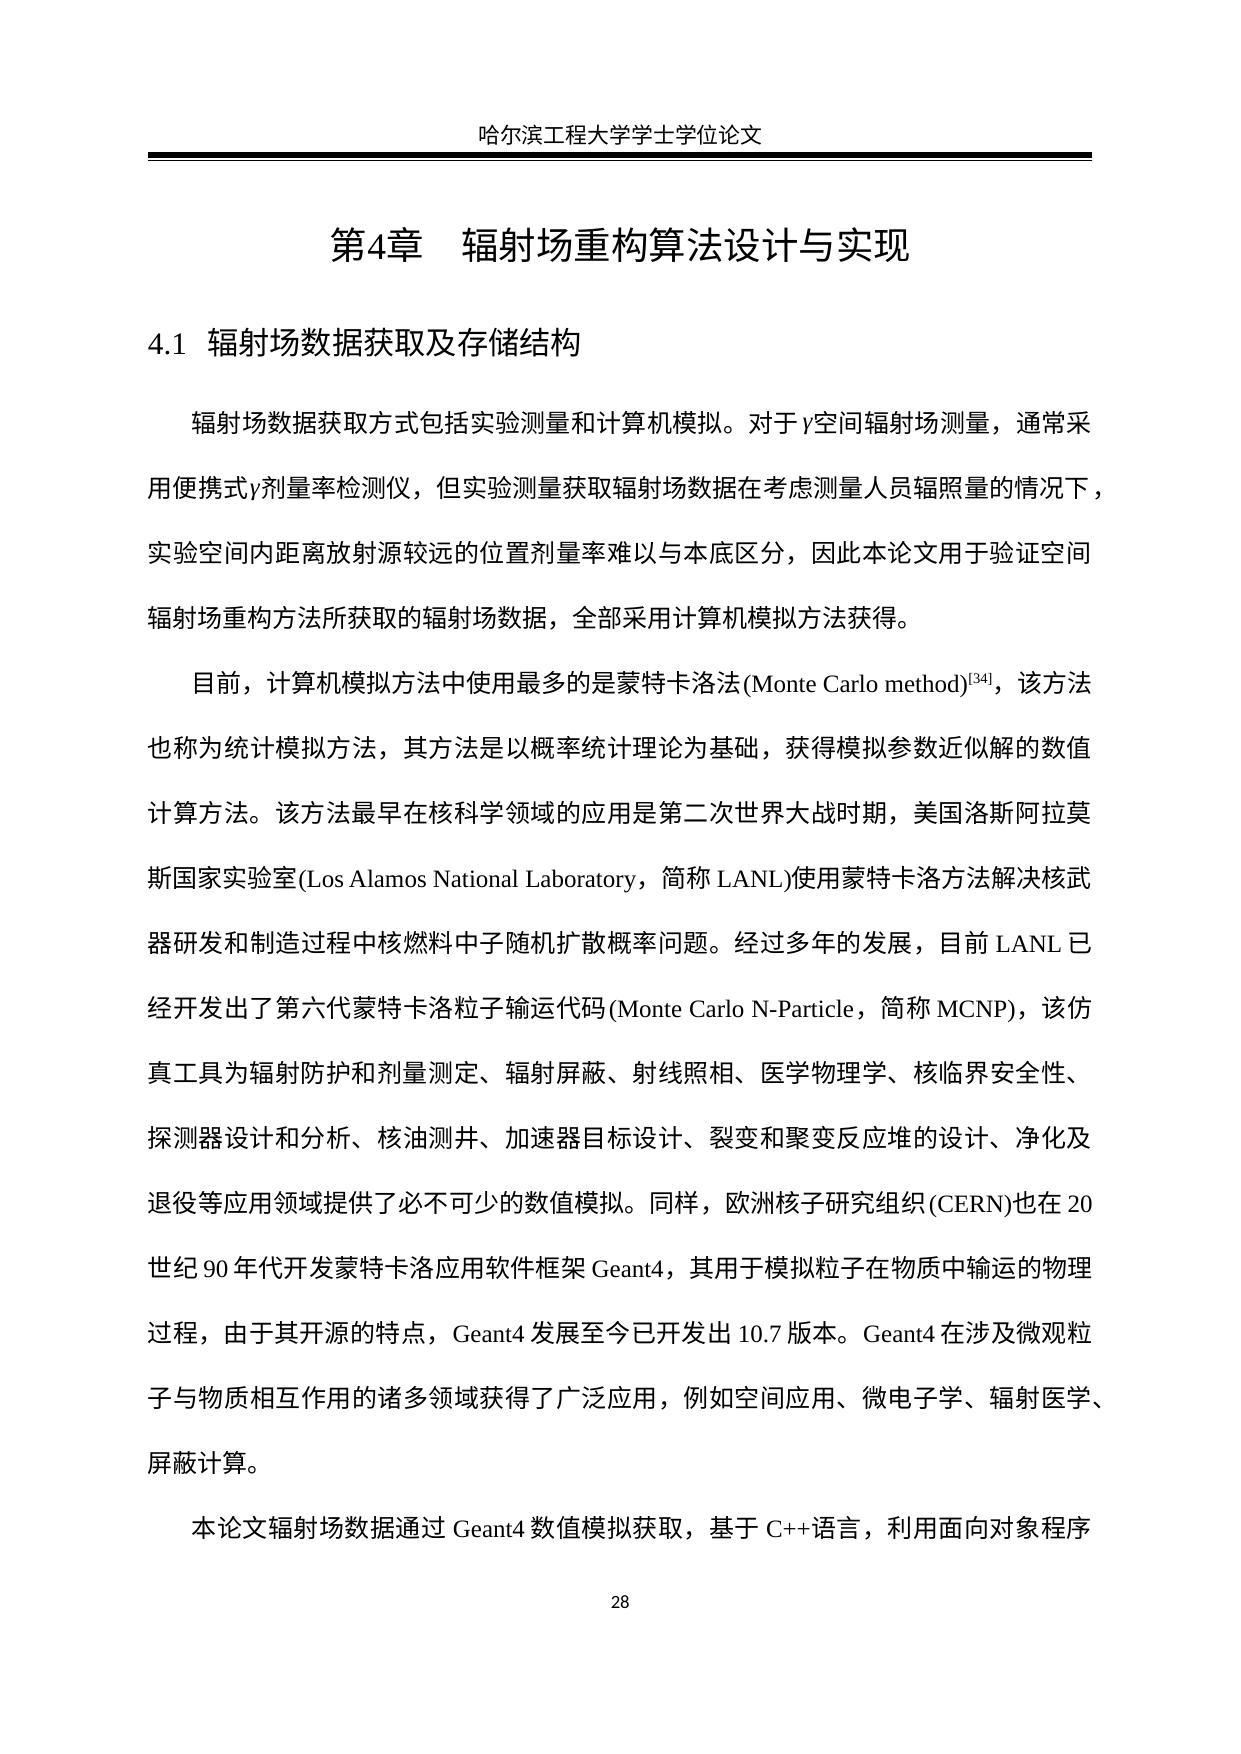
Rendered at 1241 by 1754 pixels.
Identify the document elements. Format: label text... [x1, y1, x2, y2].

text 辐射场数据获取方式包括实验测量和计算机模拟。对于空间辐射场测量，通常采用便携式剂量率检测仪，但实验测量获取辐射场数据在考虑测量人员辐照量的情况下，实验空间内距离放射源较远的位置剂量率难以与本底区分，因此本论文用于验证空间辐射场重构方法所获取的辐射场数据，全部采用计算机模拟方法获得。 [148, 389, 1092, 649]
text 目前，计算机模拟方法中使用最多的是蒙特卡洛法(Monte Carlo method)[34]，该方法也称为统计模拟方法，其方法是以概率统计理论为基础，获得模拟参数近似解的数值计算方法。该方法最早在核科学领域的应用是第二次世界大战时期，美国洛斯阿拉莫斯国家实验室(Los Alamos National Laboratory，简称LANL)使用蒙特卡洛方法解决核武器研发和制造过程中核燃料中子随机扩散概率问题。经过多年的发展，目前LANL已经开发出了第六代蒙特卡洛粒子输运代码(Monte Carlo N-Particle，简称MCNP)，该仿真工具为辐射防护和剂量测定、辐射屏蔽、射线照相、医学物理学、核临界安全性、探测器设计和分析、核油测井、加速器目标设计、裂变和聚变反应堆的设计、净化及退役等应用领域提供了必不可少的数值模拟。同样，欧洲核子研究组织(CERN)也在20世纪90年代开发蒙特卡洛应用软件框架Geant4，其用于模拟粒子在物质中输运的物理过程，由于其开源的特点，Geant4发展至今已开发出10.7版本。Geant4在涉及微观粒子与物质相互作用的诸多领域获得了广泛应用，例如空间应用、微电子学、辐射医学、屏蔽计算。 [148, 649, 1092, 1494]
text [148, 1494, 1092, 1559]
list 辐射场重构算法设计与实现 [148, 211, 1092, 276]
list 辐射场数据获取及存储结构 [148, 308, 1092, 373]
